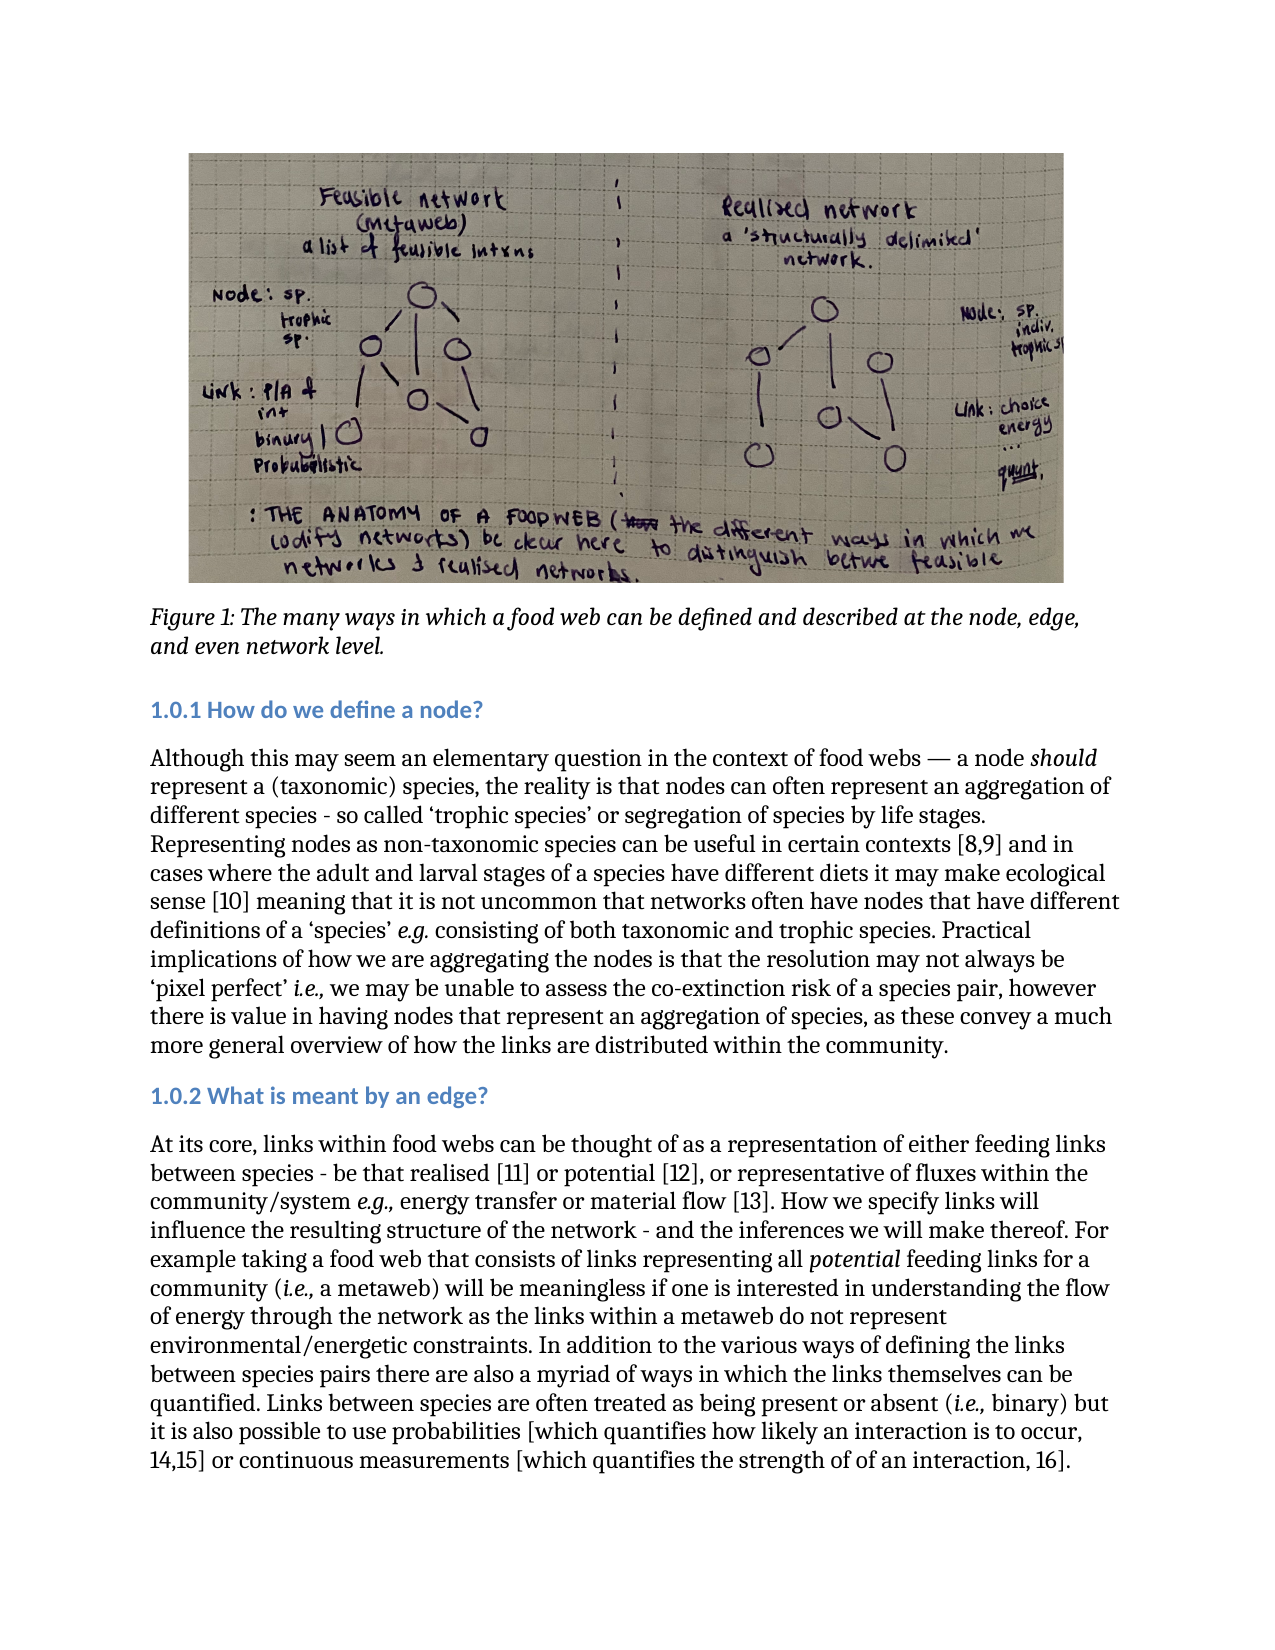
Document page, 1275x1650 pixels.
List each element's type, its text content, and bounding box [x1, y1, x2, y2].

subtitle 1.0.2 What is meant by an edge? [150, 1081, 1125, 1111]
text Although this may seem an elementary question in the context of food webs — a node should represent a (taxonomic) species, the reality is that nodes can often represent an aggregation of different species - so called ‘trophic species’ or segregation of species by life stages. Representing nodes as non-taxonomic species can be useful in certain contexts [8,9] and in cases where the adult and larval stages of a species have different diets it may make ecological sense [10] meaning that it is not uncommon that networks often have nodes that have different definitions of a ‘species’ e.g. consisting of both taxonomic and trophic species. Practical implications of how we are aggregating the nodes is that the resolution may not always be ‘pixel perfect’ i.e., we may be unable to assess the co-extinction risk of a species pair, however there is value in having nodes that represent an aggregation of species, as these convey a much more general overview of how the links are distributed within the community. [150, 743, 1125, 1060]
picture [188, 153, 1064, 583]
text At its core, links within food webs can be thought of as a representation of either feeding links between species - be that realised [11] or potential [12], or representative of fluxes within the community/system e.g., energy transfer or material flow [13]. How we specify links will influence the resulting structure of the network - and the inferences we will make thereof. For example taking a food web that consists of links representing all potential feeding links for a community (i.e., a metaweb) will be meaningless if one is interested in understanding the flow of energy through the network as the links within a metaweb do not represent environmental/energetic constraints. In addition to the various ways of defining the links between species pairs there are also a myriad of ways in which the links themselves can be quantified. Links between species are often treated as being present or absent (i.e., binary) but it is also possible to use probabilities [which quantifies how likely an interaction is to occur, 14,15] or continuous measurements [which quantifies the strength of of an interaction, 16]. [150, 1130, 1125, 1475]
subtitle 1.0.1 How do we define a node? [150, 694, 1125, 725]
table_header Figure 1: The many ways in which a food web can be defined and described at the node, edge, and even network level. [139, 150, 1114, 673]
